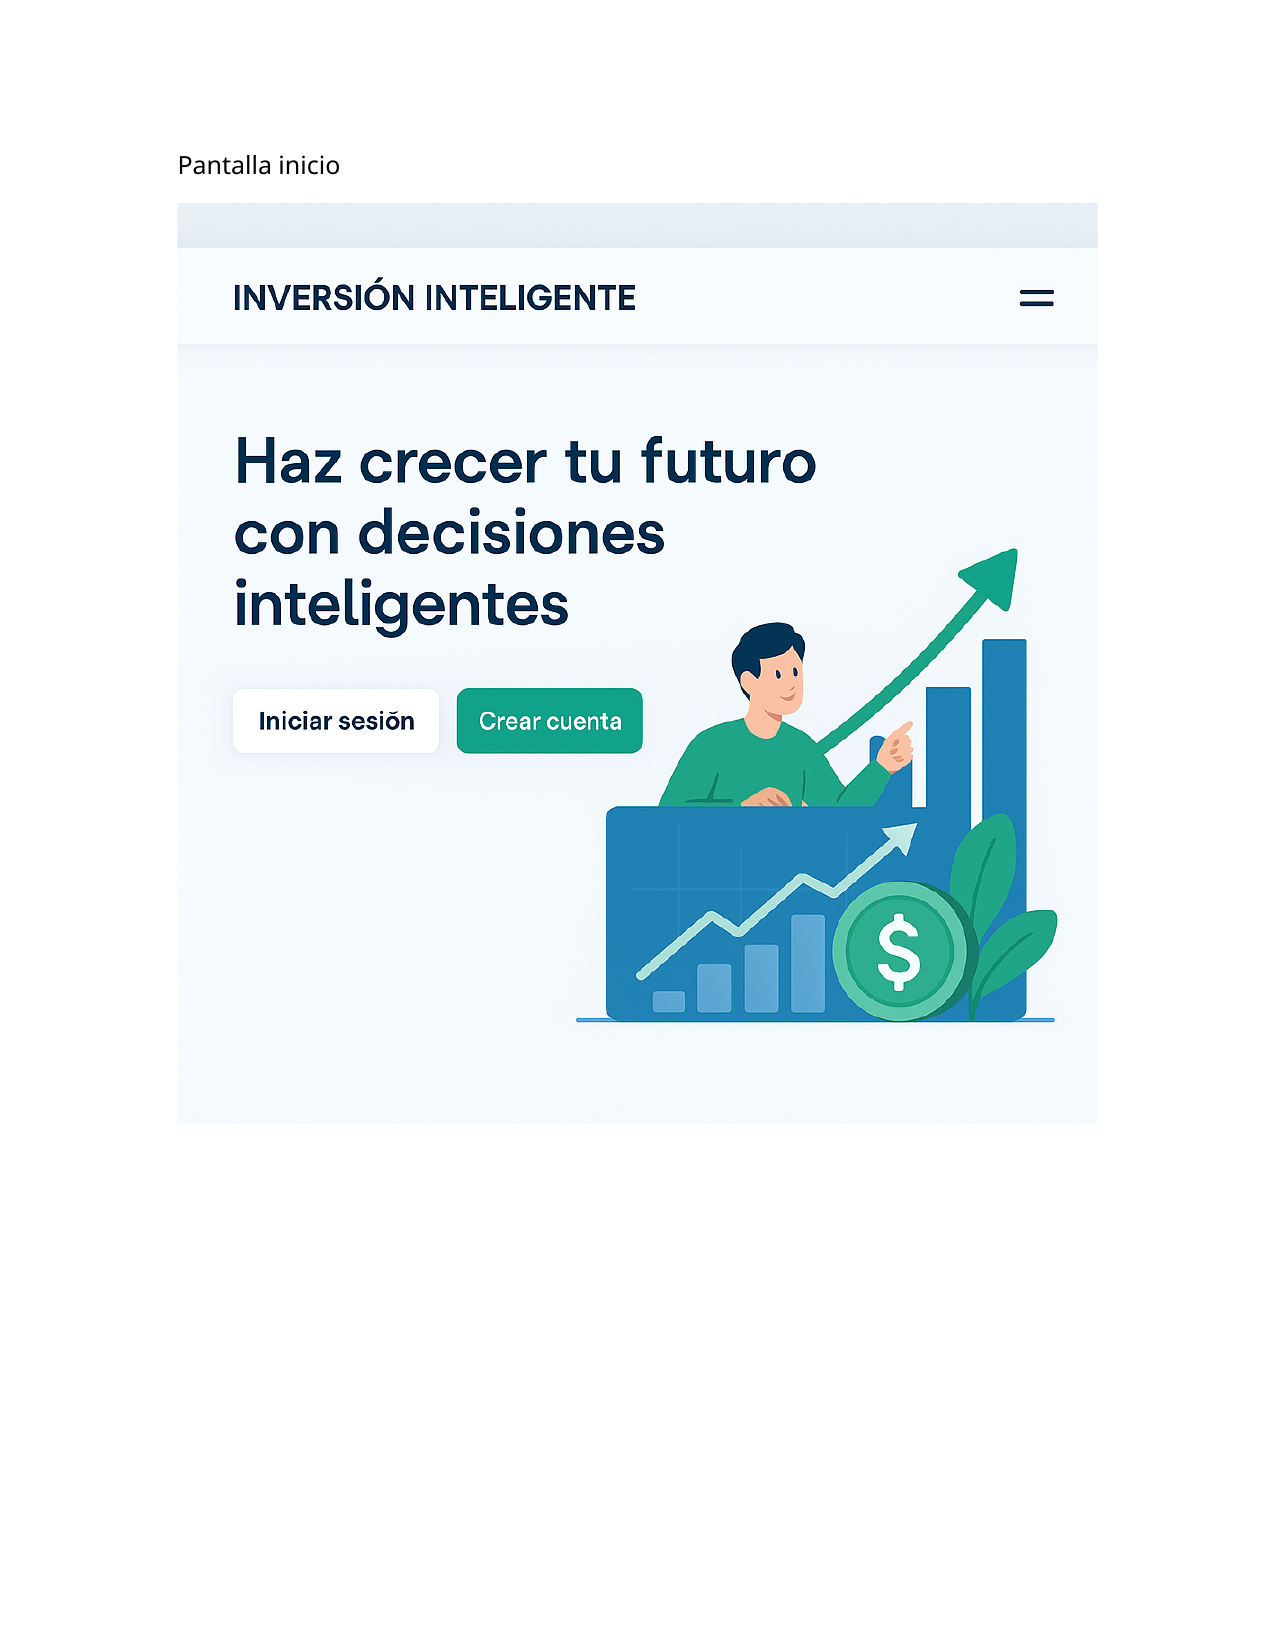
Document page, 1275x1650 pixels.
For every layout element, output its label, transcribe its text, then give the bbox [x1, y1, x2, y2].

picture [177, 203, 1098, 1124]
text Pantalla inicio [177, 148, 1098, 182]
